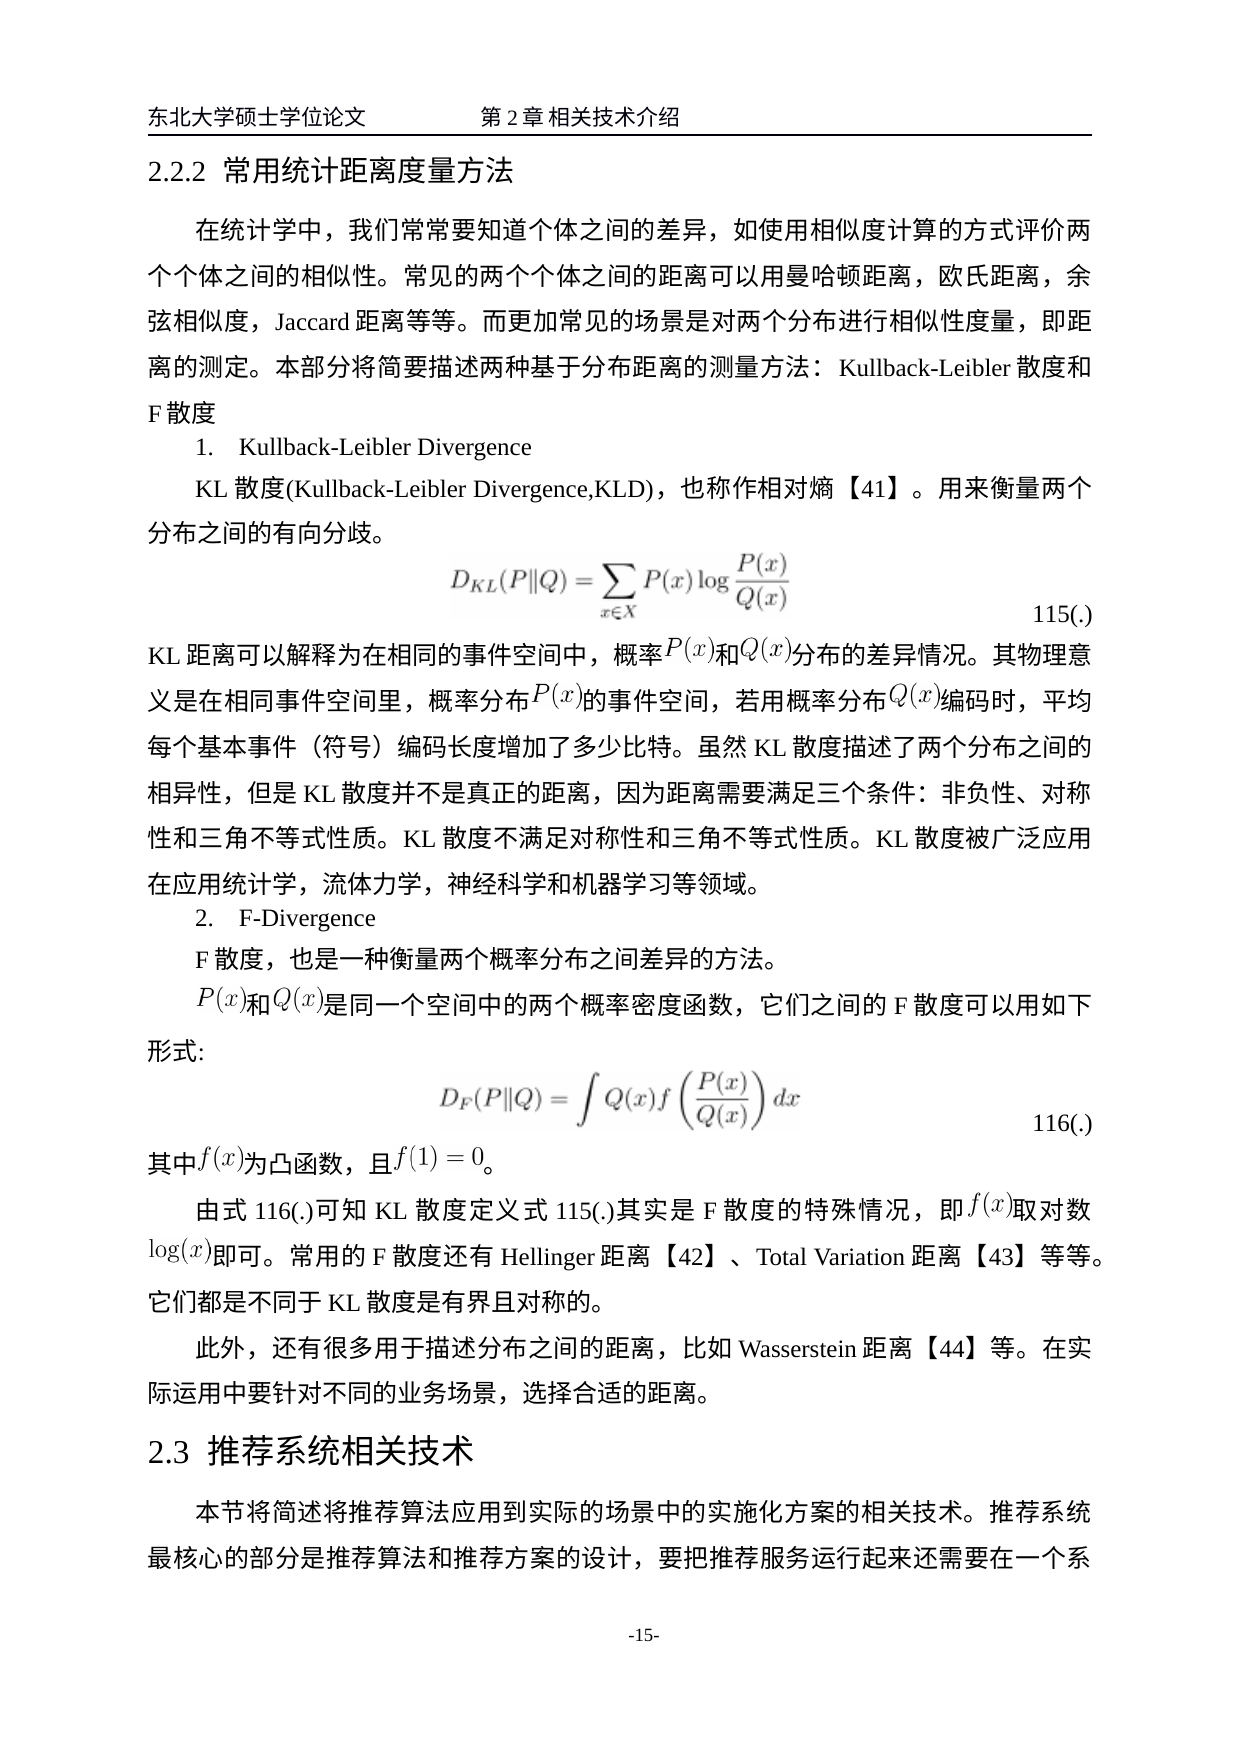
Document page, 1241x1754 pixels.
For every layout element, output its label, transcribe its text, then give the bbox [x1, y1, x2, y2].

subtitle 推荐系统相关技术 [148, 1424, 1092, 1473]
text 和是同一个空间中的两个概率密度函数，它们之间的F散度可以用如下形式: [148, 977, 1092, 1069]
text 在统计学中，我们常常要知道个体之间的差异，如使用相似度计算的方式评价两个个体之间的相似性。常见的两个个体之间的距离可以用曼哈顿距离，欧氏距离，余弦相似度，Jaccard距离等等。而更加常见的场景是对两个分布进行相似性度量，即距离的测定。本部分将简要描述两种基于分布距离的测量方法：Kullback-Leibler散度和F散度 [148, 202, 1092, 432]
list F-Divergence [195, 903, 1092, 932]
text KL散度(Kullback-Leibler Divergence,KLD)，也称作相对熵【41】。用来衡量两个分布之间的有向分歧。 [148, 460, 1092, 552]
text 此外，还有很多用于描述分布之间的距离，比如Wasserstein距离【44】等。在实际运用中要针对不同的业务场景，选择合适的距离。 [148, 1320, 1092, 1412]
text F散度，也是一种衡量两个概率分布之间差异的方法。 [148, 932, 1092, 977]
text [148, 1485, 1092, 1577]
text 其中为凸函数，且。 [148, 1137, 1092, 1183]
text KL距离可以解释为在相同的事件空间中，概率和分布的差异情况。其物理意义是在相同事件空间里，概率分布的事件空间，若用概率分布编码时，平均每个基本事件（符号）编码长度增加了多少比特。虽然KL散度描述了两个分布之间的相异性，但是KL散度并不是真正的距离，因为距离需要满足三个条件：非负性、对称性和三角不等式性质。KL散度不满足对称性和三角不等式性质。KL散度被广泛应用在应用统计学，流体力学，神经科学和机器学习等领域。 [148, 628, 1092, 903]
subtitle 常用统计距离度量方法 [148, 148, 1092, 190]
list Kullback-Leibler Divergence [195, 432, 1092, 460]
